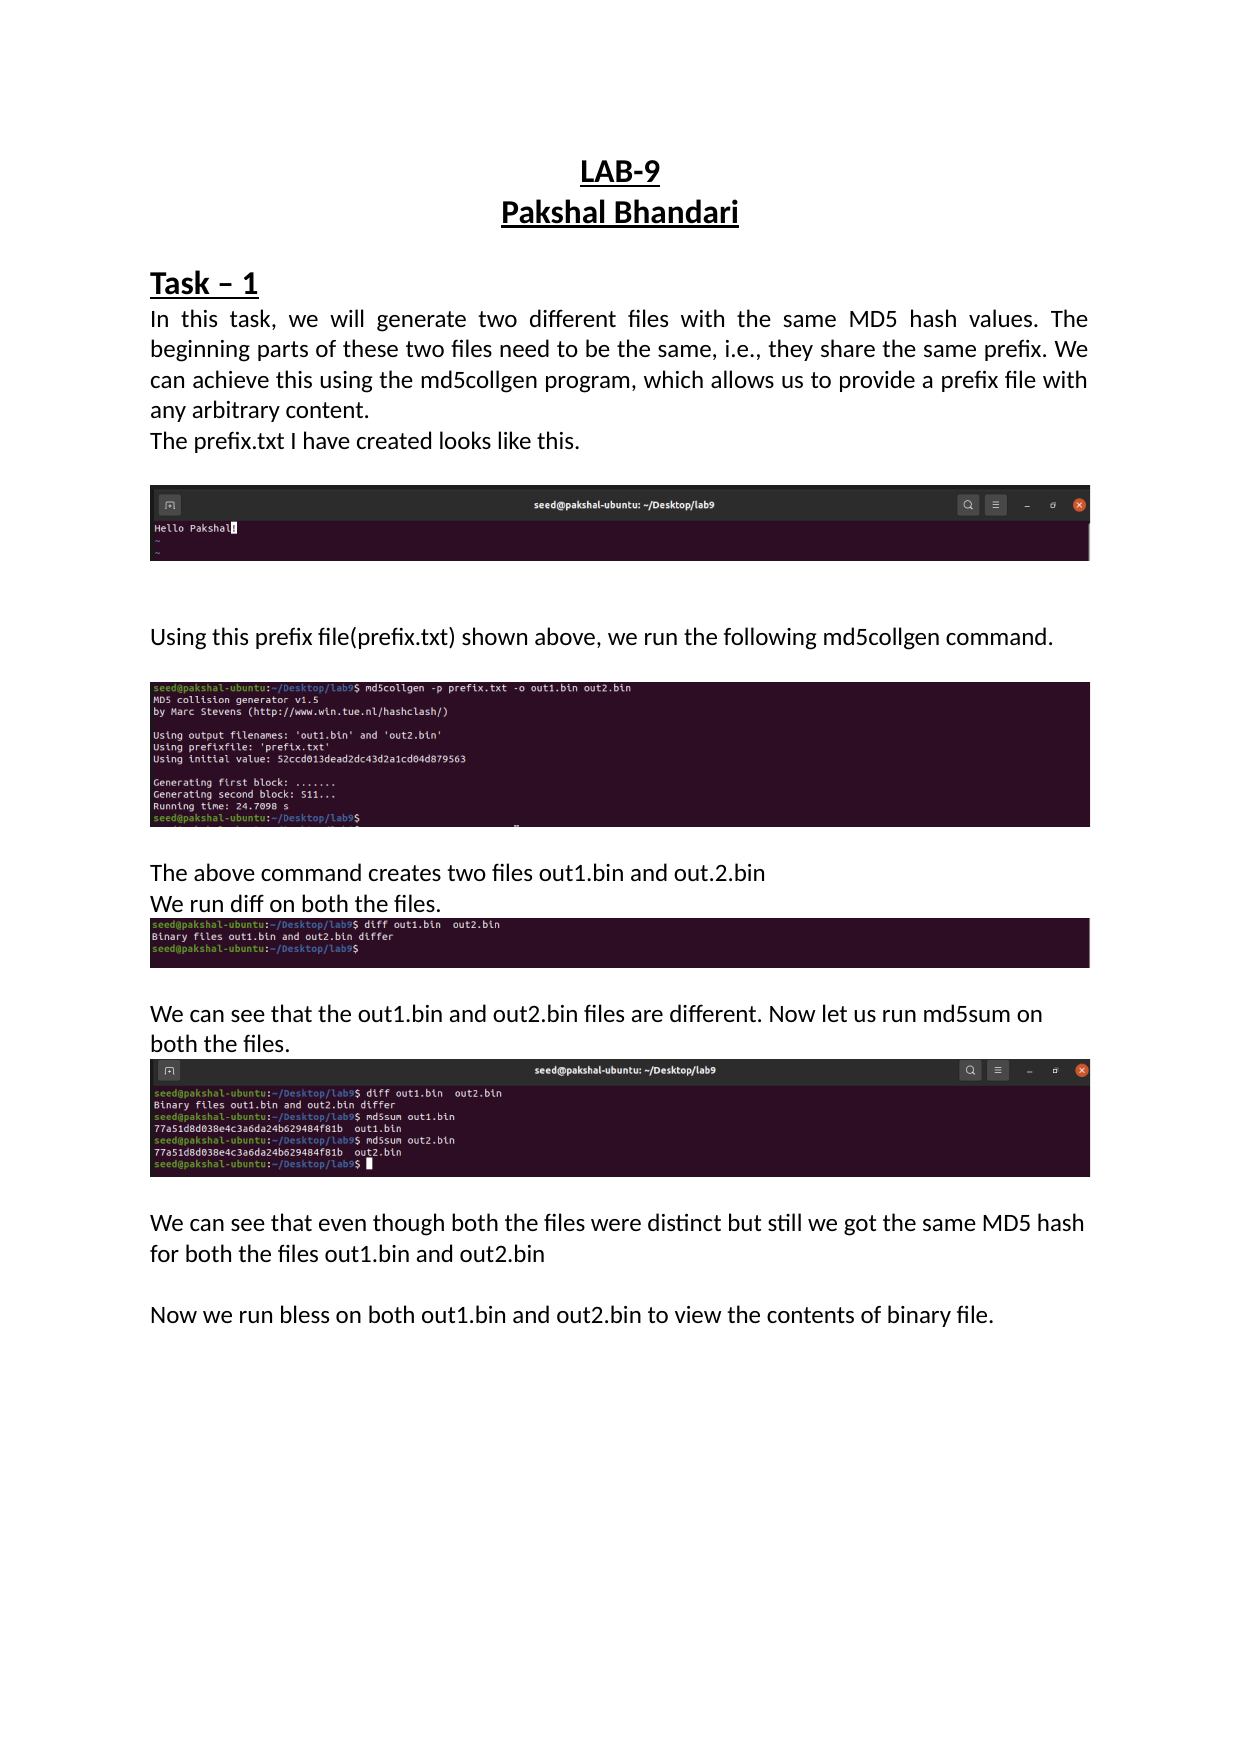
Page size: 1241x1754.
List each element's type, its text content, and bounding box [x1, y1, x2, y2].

text In this task, we will generate two different files with the same MD5 hash values. The beginning parts of these two files need to be the same, i.e., they share the same prefix. We can achieve this using the md5collgen program, which allows us to provide a prefix file with any arbitrary content. [150, 303, 1090, 425]
picture [150, 682, 1091, 827]
text Now we run bless on both out1.bin and out2.bin to view the contents of binary file. [150, 1299, 1090, 1329]
picture [150, 485, 1091, 561]
text We can see that the out1.bin and out2.bin files are different. Now let us run md5sum on both the files. [150, 998, 1090, 1059]
text We can see that even though both the files were distinct but still we got the same MD5 hash for both the files out1.bin and out2.bin [150, 1207, 1090, 1268]
text LAB-9 [150, 150, 1090, 191]
text Pakshal Bhandari [150, 191, 1090, 231]
text The above command creates two files out1.bin and out.2.bin [150, 857, 1090, 888]
picture [150, 918, 1091, 968]
picture [150, 1059, 1091, 1177]
text Task – 1 [150, 262, 1090, 303]
text We run diff on both the files. [150, 888, 1090, 918]
text Using this prefix file(prefix.txt) shown above, we run the following md5collgen command. [150, 621, 1090, 652]
text The prefix.txt I have created looks like this. [150, 425, 1090, 455]
